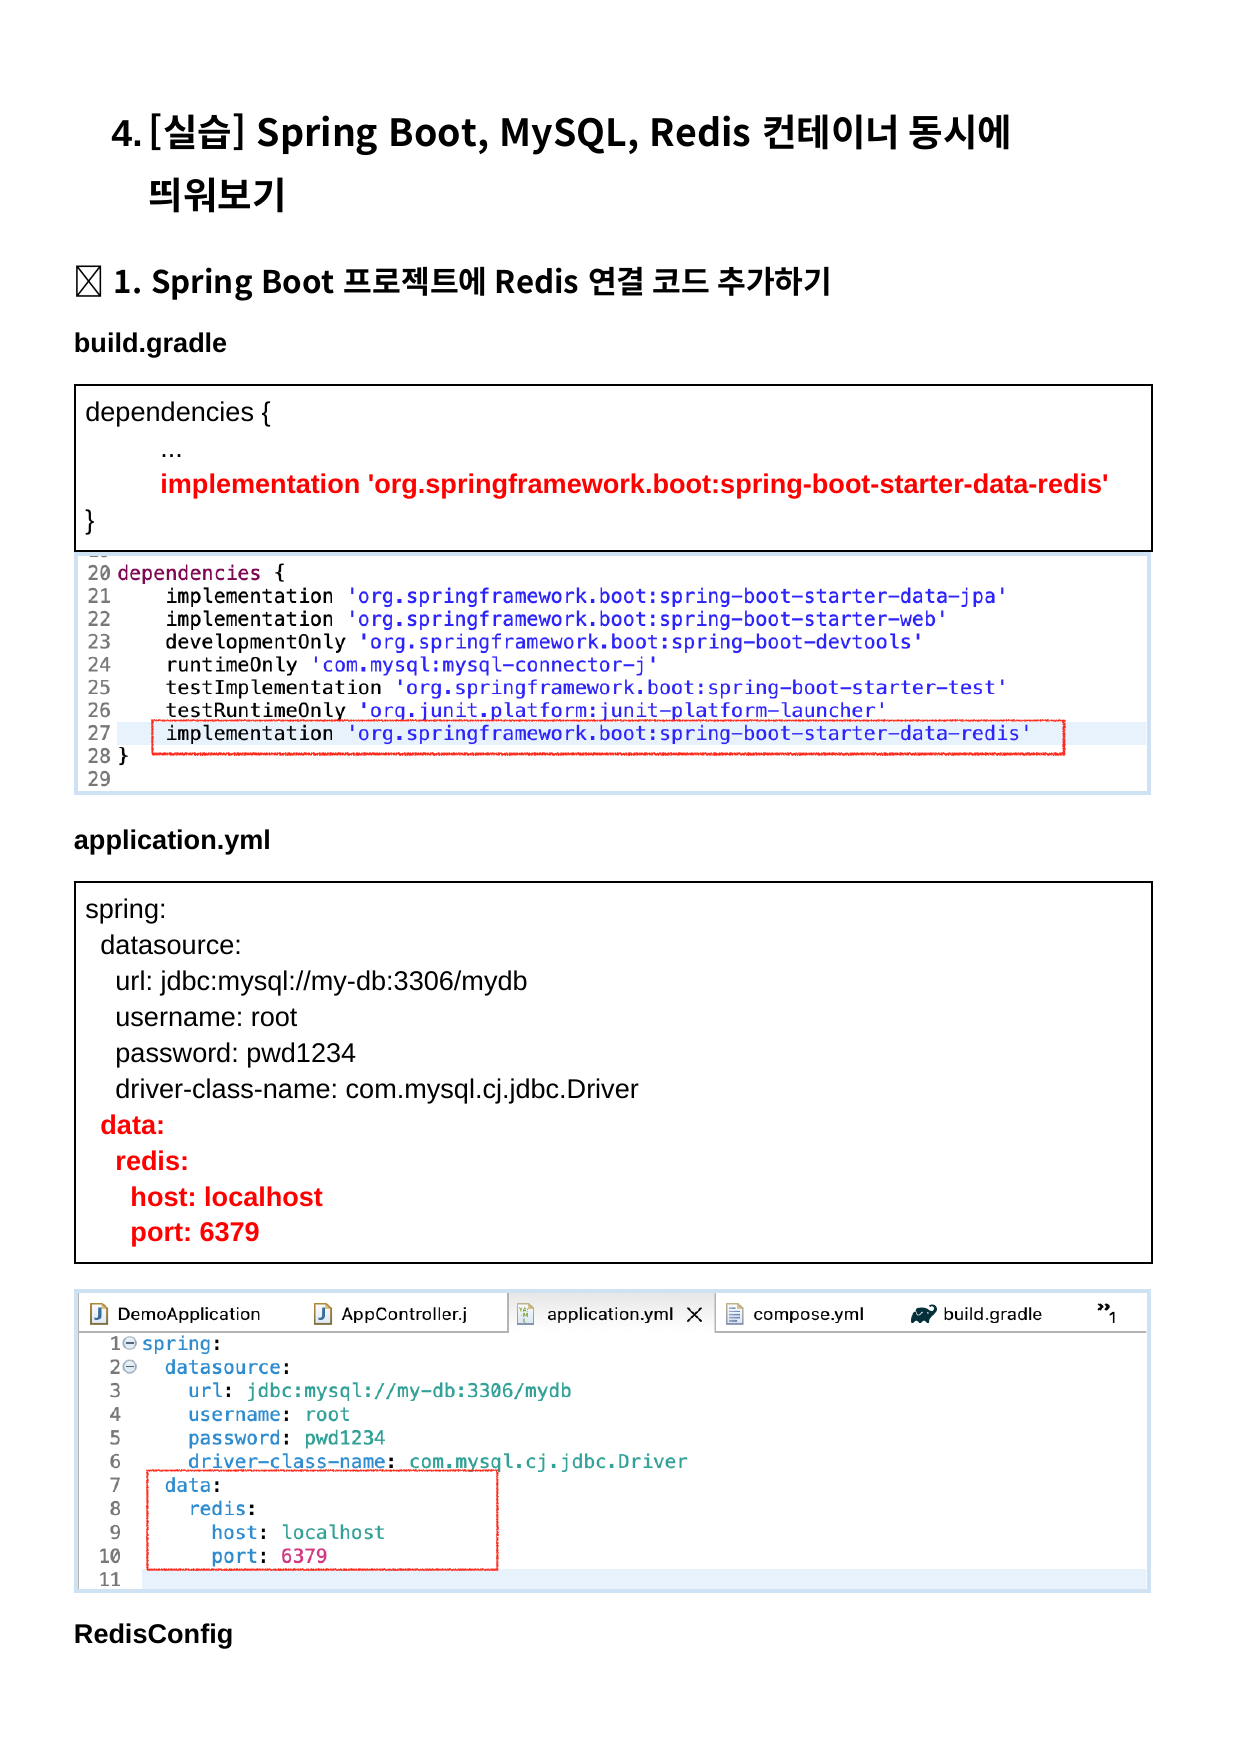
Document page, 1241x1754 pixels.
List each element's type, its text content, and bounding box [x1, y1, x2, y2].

subtitle ✅ 1. Spring Boot 프로젝트에 Redis 연결 코드 추가하기 [74, 257, 1151, 302]
picture [78, 556, 1147, 791]
table_header dependencies { ... implementation 'org.springframework.boot:spring-boot-starter-data-redis' } [76, 386, 1151, 549]
text RedisConfig [74, 1618, 1151, 1649]
text build.gradle [74, 327, 1151, 359]
text application.yml [74, 824, 1151, 856]
list [실습] Spring Boot, MySQL, Redis 컨테이너 동시에 띄워보기 [111, 103, 1151, 220]
table_header spring: datasource: url: jdbc:mysql://my-db:3306/mydb username: root password: pwd1234 driver-class-name: com.mysql.cj.jdbc.Driver data: redis: host: localhost port: 6379 [76, 883, 1151, 1262]
picture [78, 1293, 1147, 1589]
